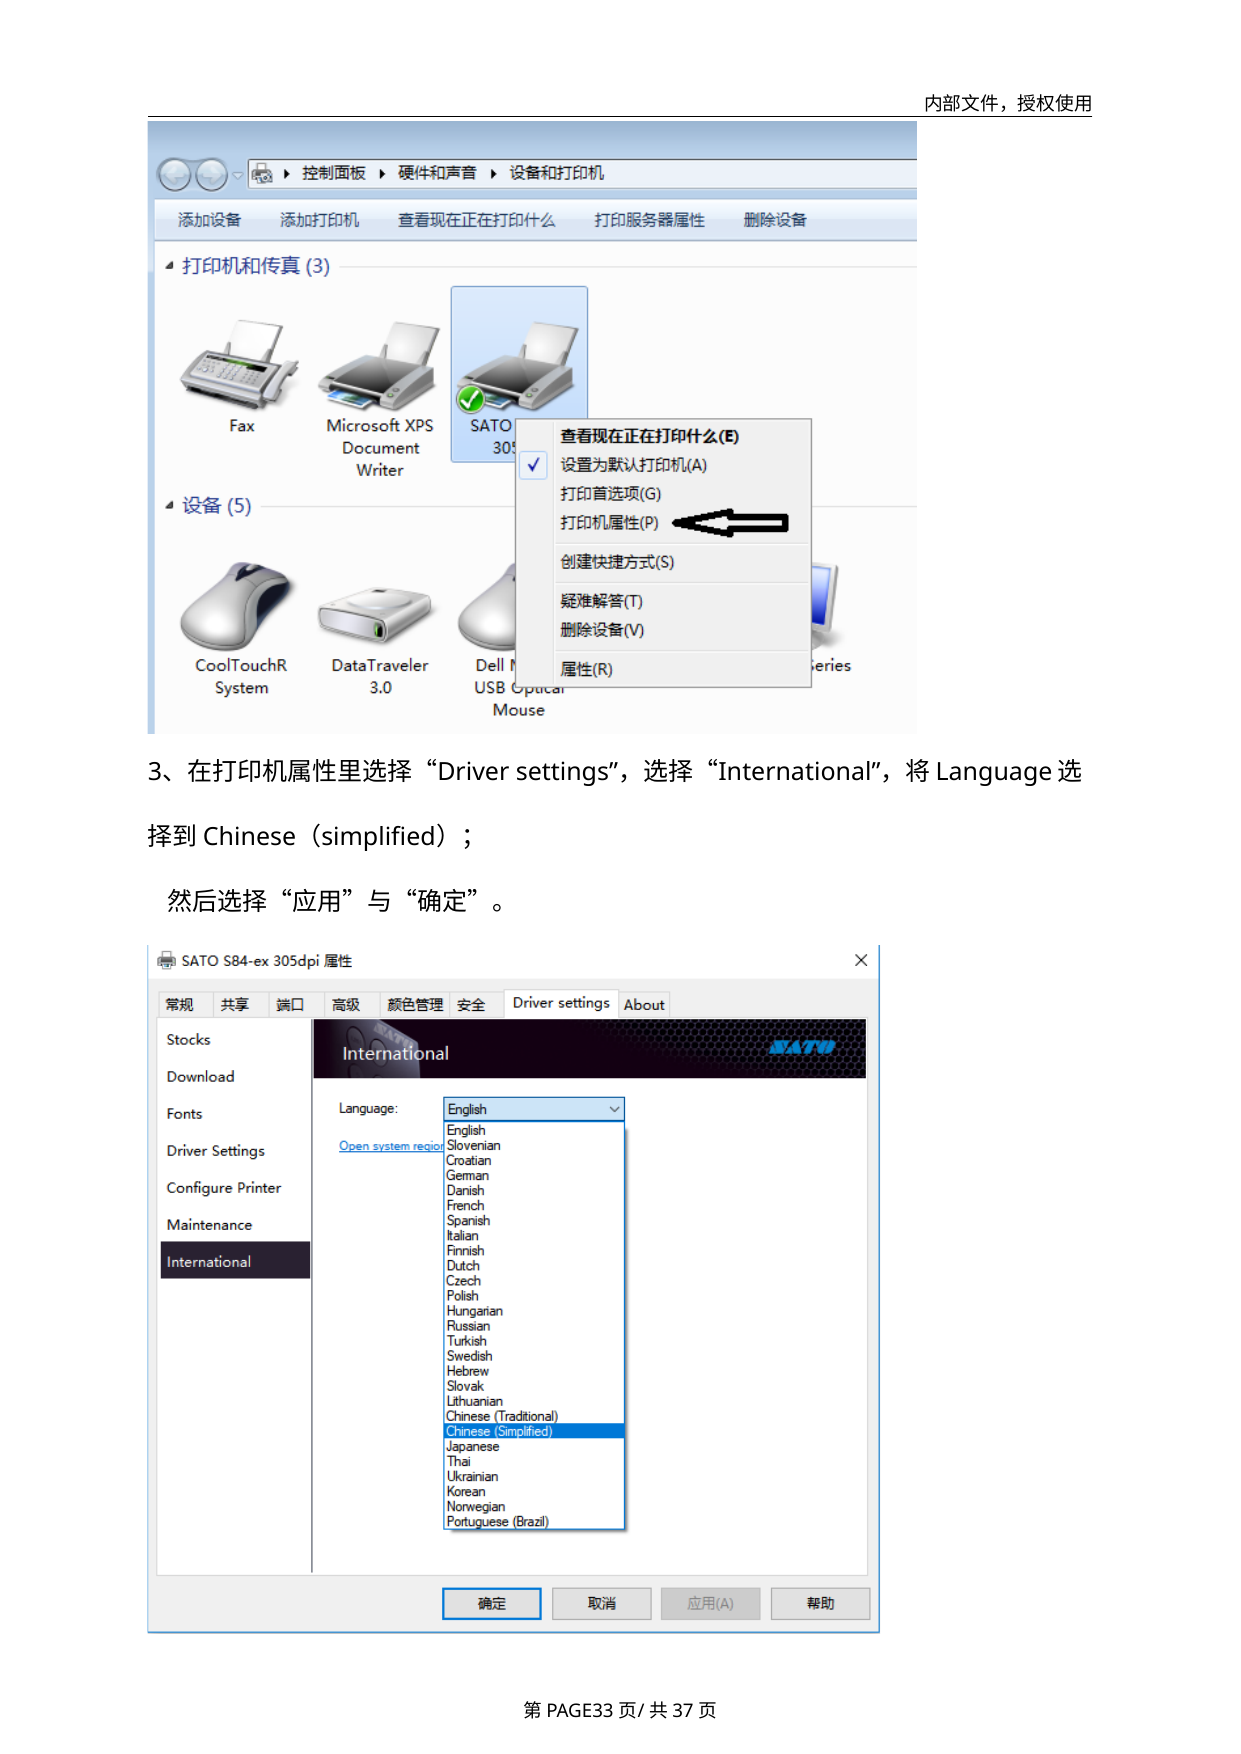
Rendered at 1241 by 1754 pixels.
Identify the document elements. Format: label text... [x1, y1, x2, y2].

text 然后选择“应用”与“确定”。 [148, 867, 1092, 932]
picture [147, 121, 917, 734]
picture [147, 945, 881, 1634]
text 3、在打印机属性里选择“Driver settings”，选择“International”，将Language选择到Chinese（simplified）； [148, 737, 1092, 867]
